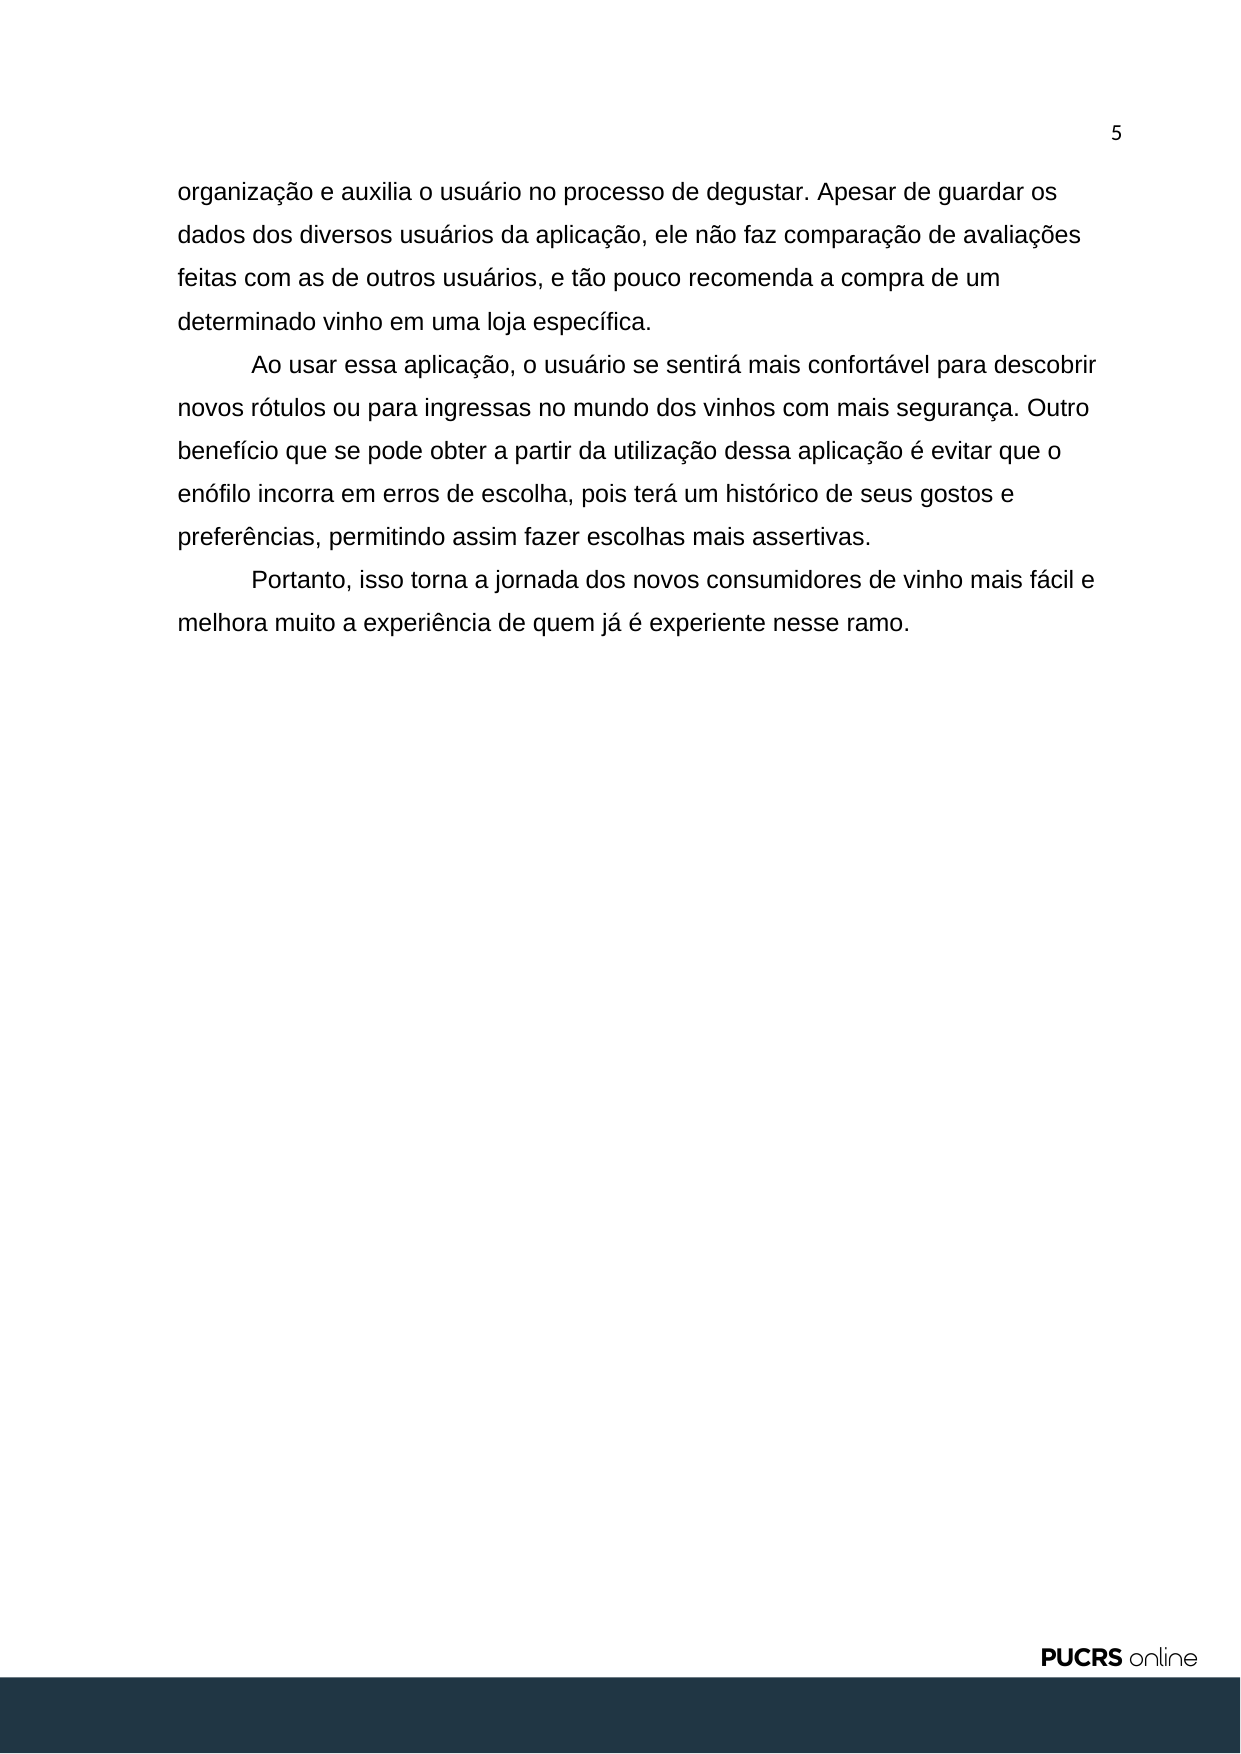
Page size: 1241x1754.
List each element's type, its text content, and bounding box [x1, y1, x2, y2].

text Portanto, isso torna a jornada dos novos consumidores de vinho mais fácil e melhora muito a experiência de quem já é experiente nesse ramo. [177, 565, 1122, 637]
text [177, 177, 1122, 335]
text Ao usar essa aplicação, o usuário se sentirá mais confortável para descobrir novos rótulos ou para ingressas no mundo dos vinhos com mais segurança. Outro benefício que se pode obter a partir da utilização dessa aplicação é evitar que o enófilo incorra em erros de escolha, pois terá um histórico de seus gostos e preferências, permitindo assim fazer escolhas mais assertivas. [177, 350, 1122, 551]
picture [1040, 1646, 1198, 1668]
